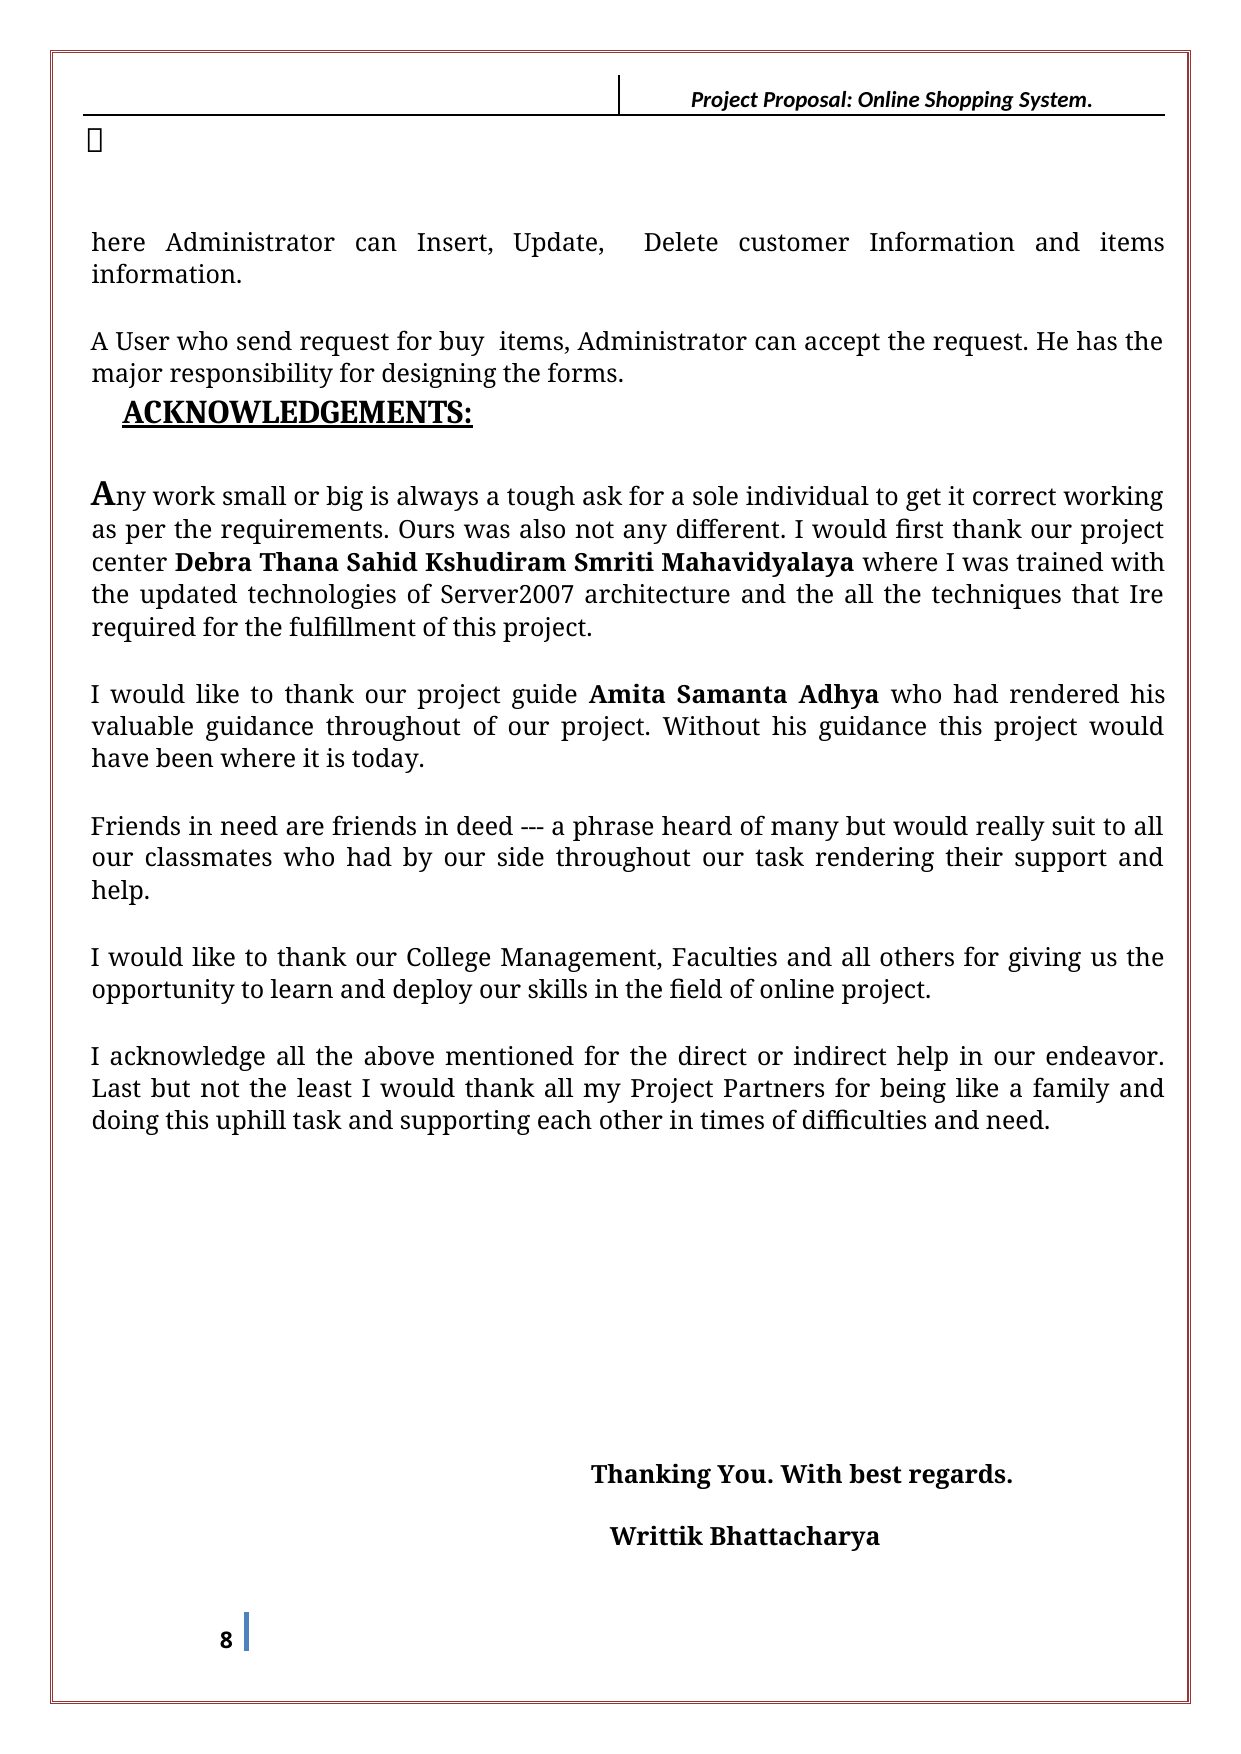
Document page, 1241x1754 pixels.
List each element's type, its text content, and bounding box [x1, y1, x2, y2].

text I acknowledge all the above mentioned for the direct or indirect help in our endeavor. Last but not the least I would thank all my Project Partners for being like a family and doing this uphill task and supporting each other in times of difficulties and need. [90, 1040, 1166, 1137]
text I would like to thank our College Management, Faculties and all others for giving us the opportunity to learn and deploy our skills in the field of online project. [90, 941, 1166, 1006]
text ACKNOWLEDGEMENTS: [122, 393, 1167, 431]
text Thanking You. With best regards. [591, 1456, 1167, 1491]
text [90, 226, 1166, 290]
text I would like to thank our project guide Amita Samanta Adhya who had rendered his valuable guidance throughout of our project. Without his guidance this project would have been where it is today. [90, 678, 1166, 775]
text Any work small or big is always a tough ask for a sole individual to get it correct working as per the requirements. Ours was also not any different. I would first thank our project center Debra Thana Sahid Kshudiram Smriti Mahavidyalaya where I was trained with the updated technologies of Server2007 architecture and the all the techniques that Ire required for the fulfillment of this project. [90, 471, 1166, 643]
text Friends in need are friends in deed --- a phrase heard of many but would really suit to all our classmates who had by our side throughout our task rendering their support and help. [90, 809, 1166, 906]
text Writtik Bhattacharya [83, 1518, 1167, 1552]
text A User who send request for buy items, Administrator can accept the request. He has the major responsibility for designing the forms. [90, 325, 1166, 389]
